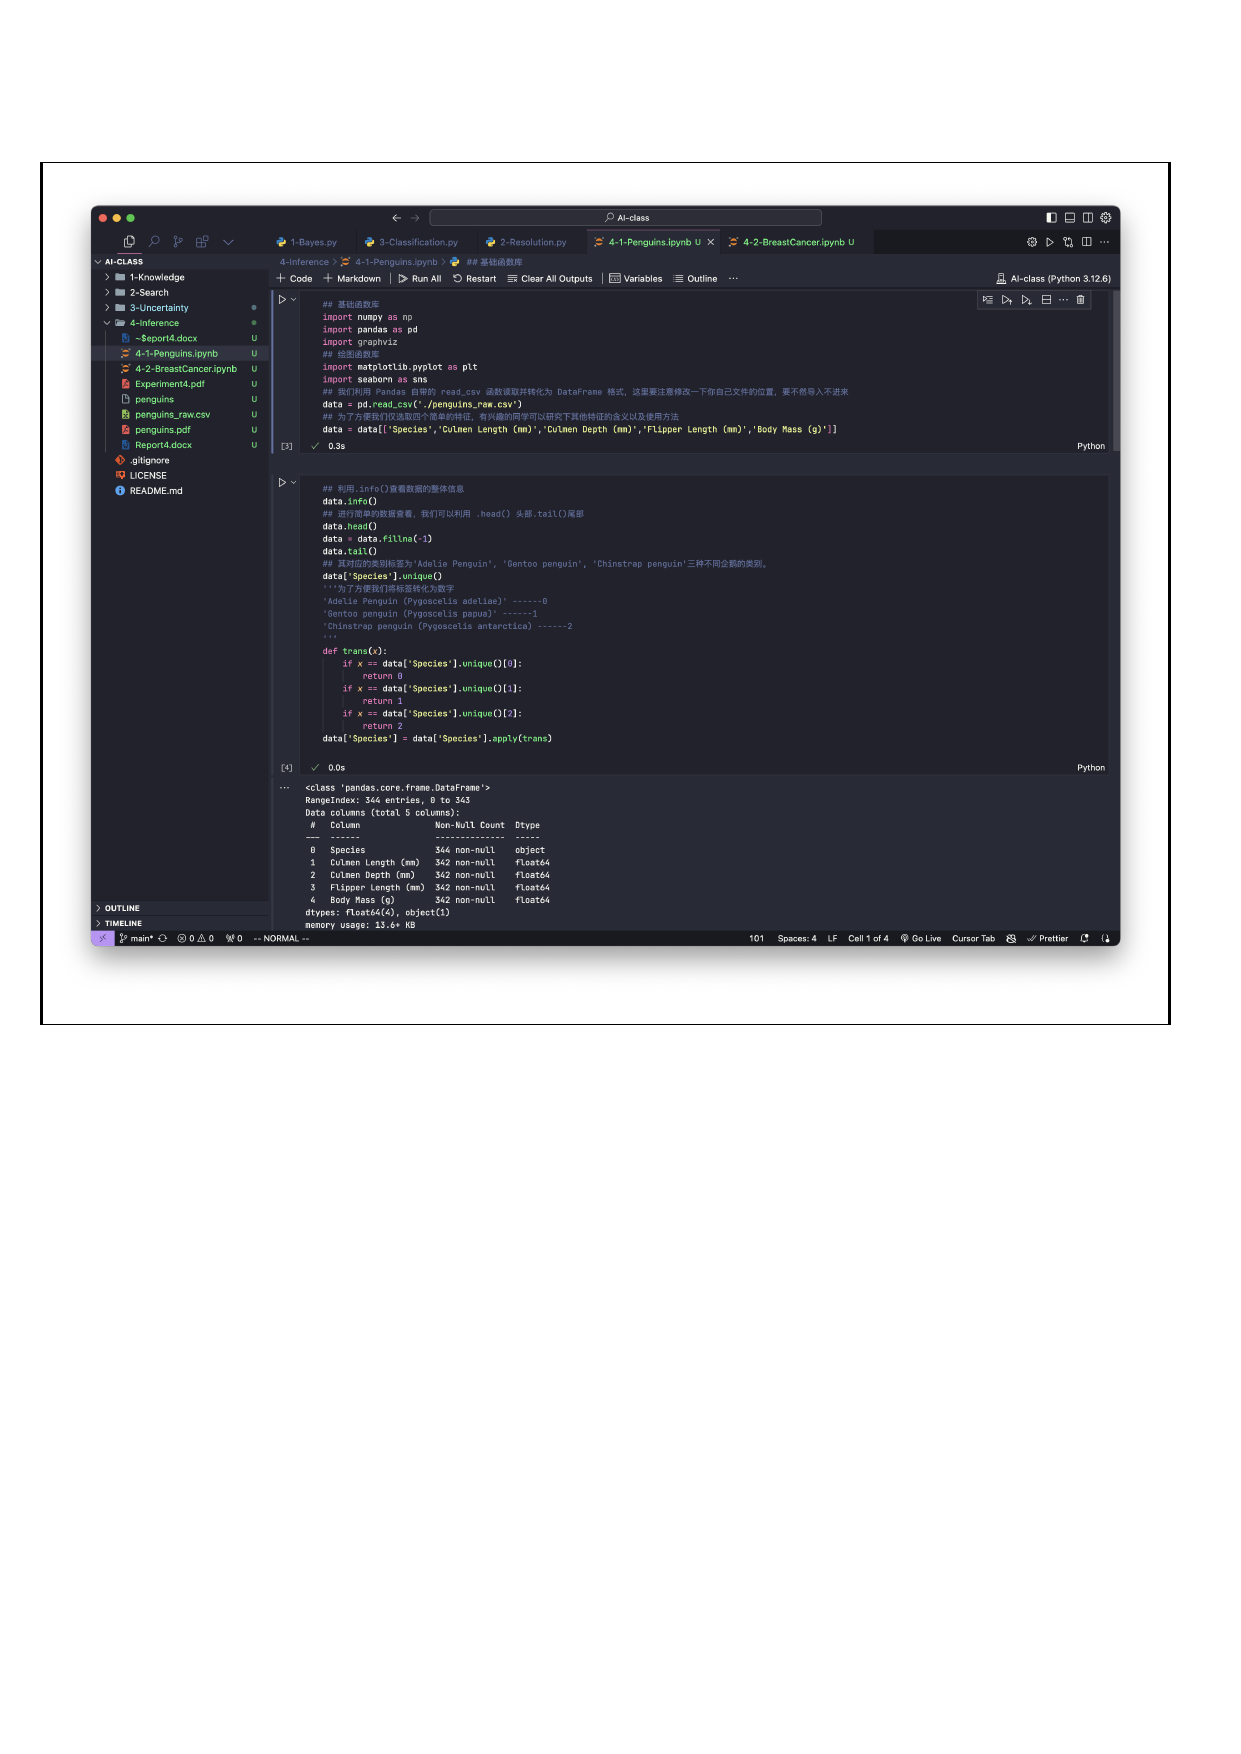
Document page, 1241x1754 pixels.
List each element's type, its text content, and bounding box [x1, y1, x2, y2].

picture [52, 179, 1159, 997]
